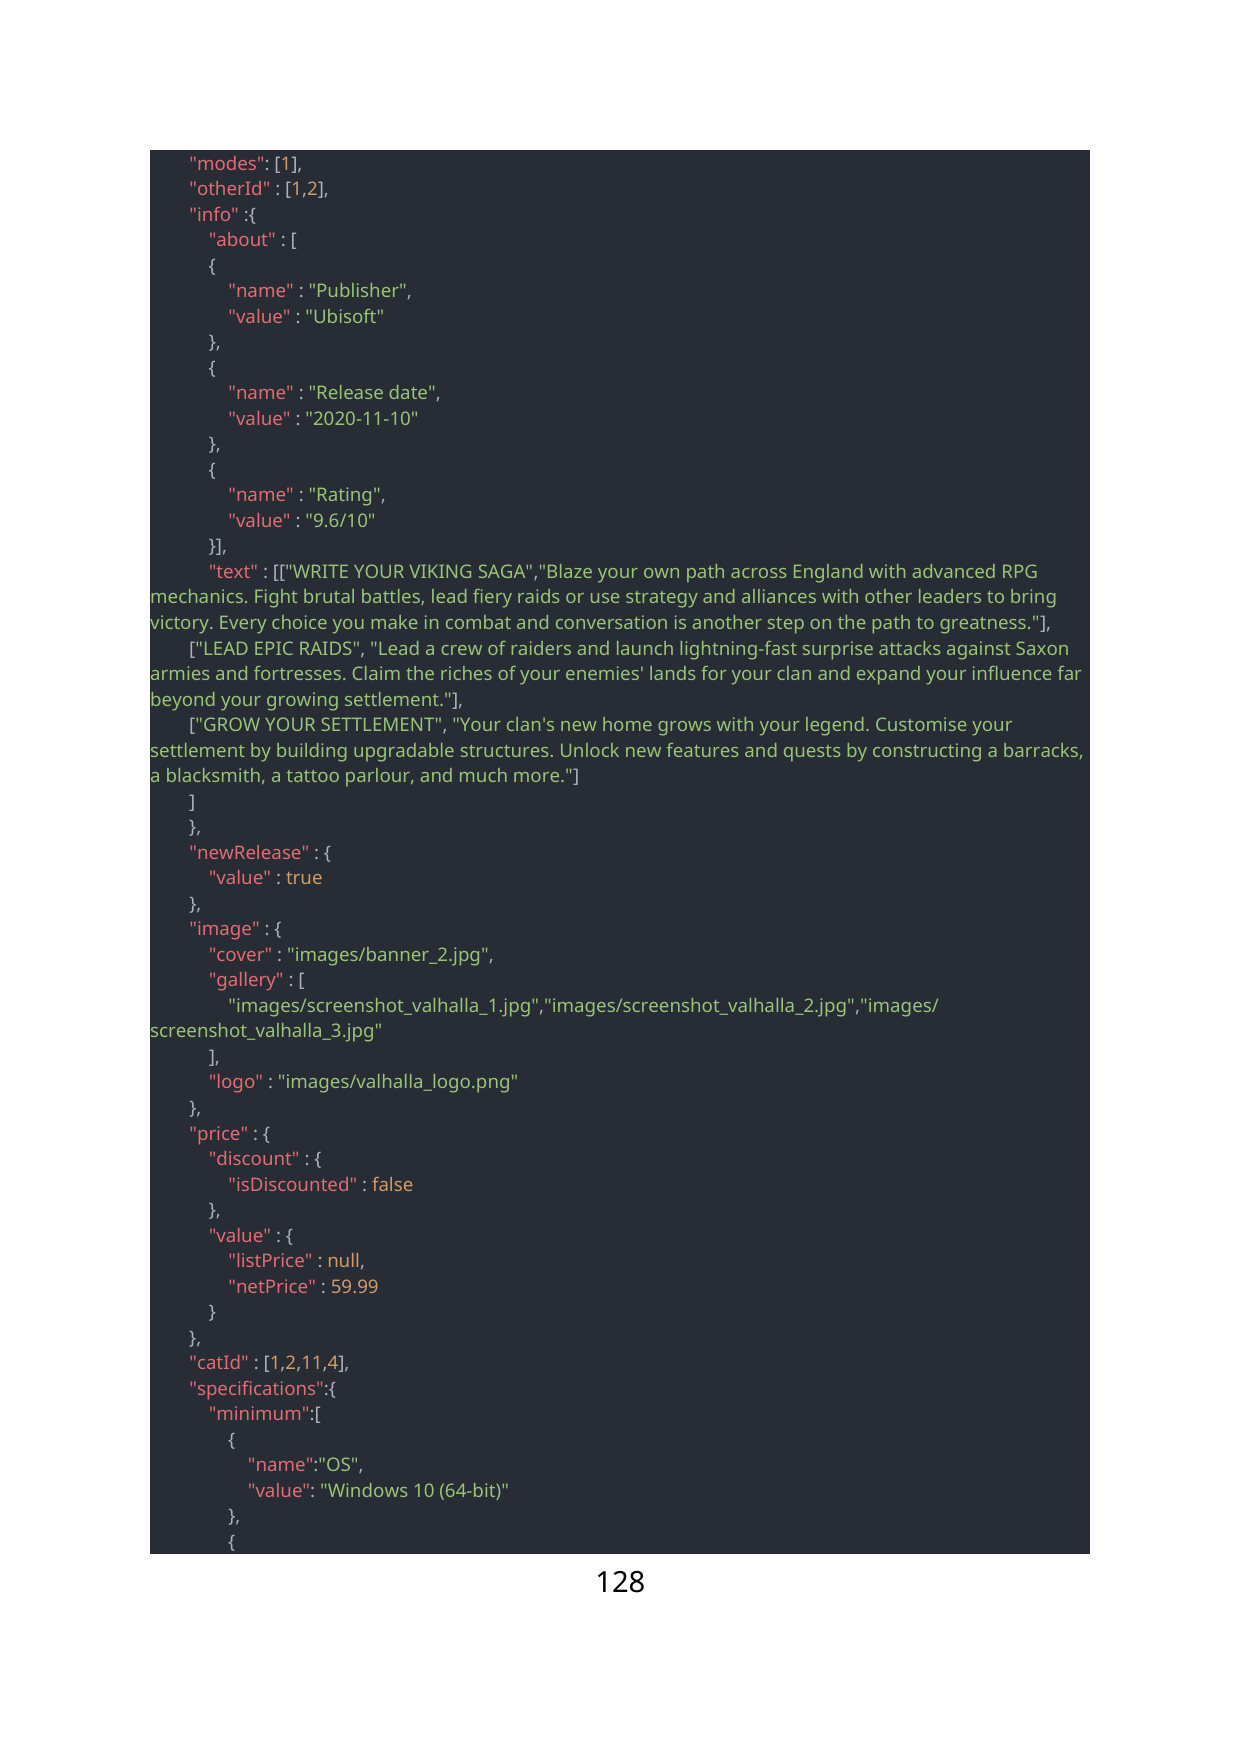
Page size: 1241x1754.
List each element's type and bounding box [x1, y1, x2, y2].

text [150, 150, 1090, 1554]
